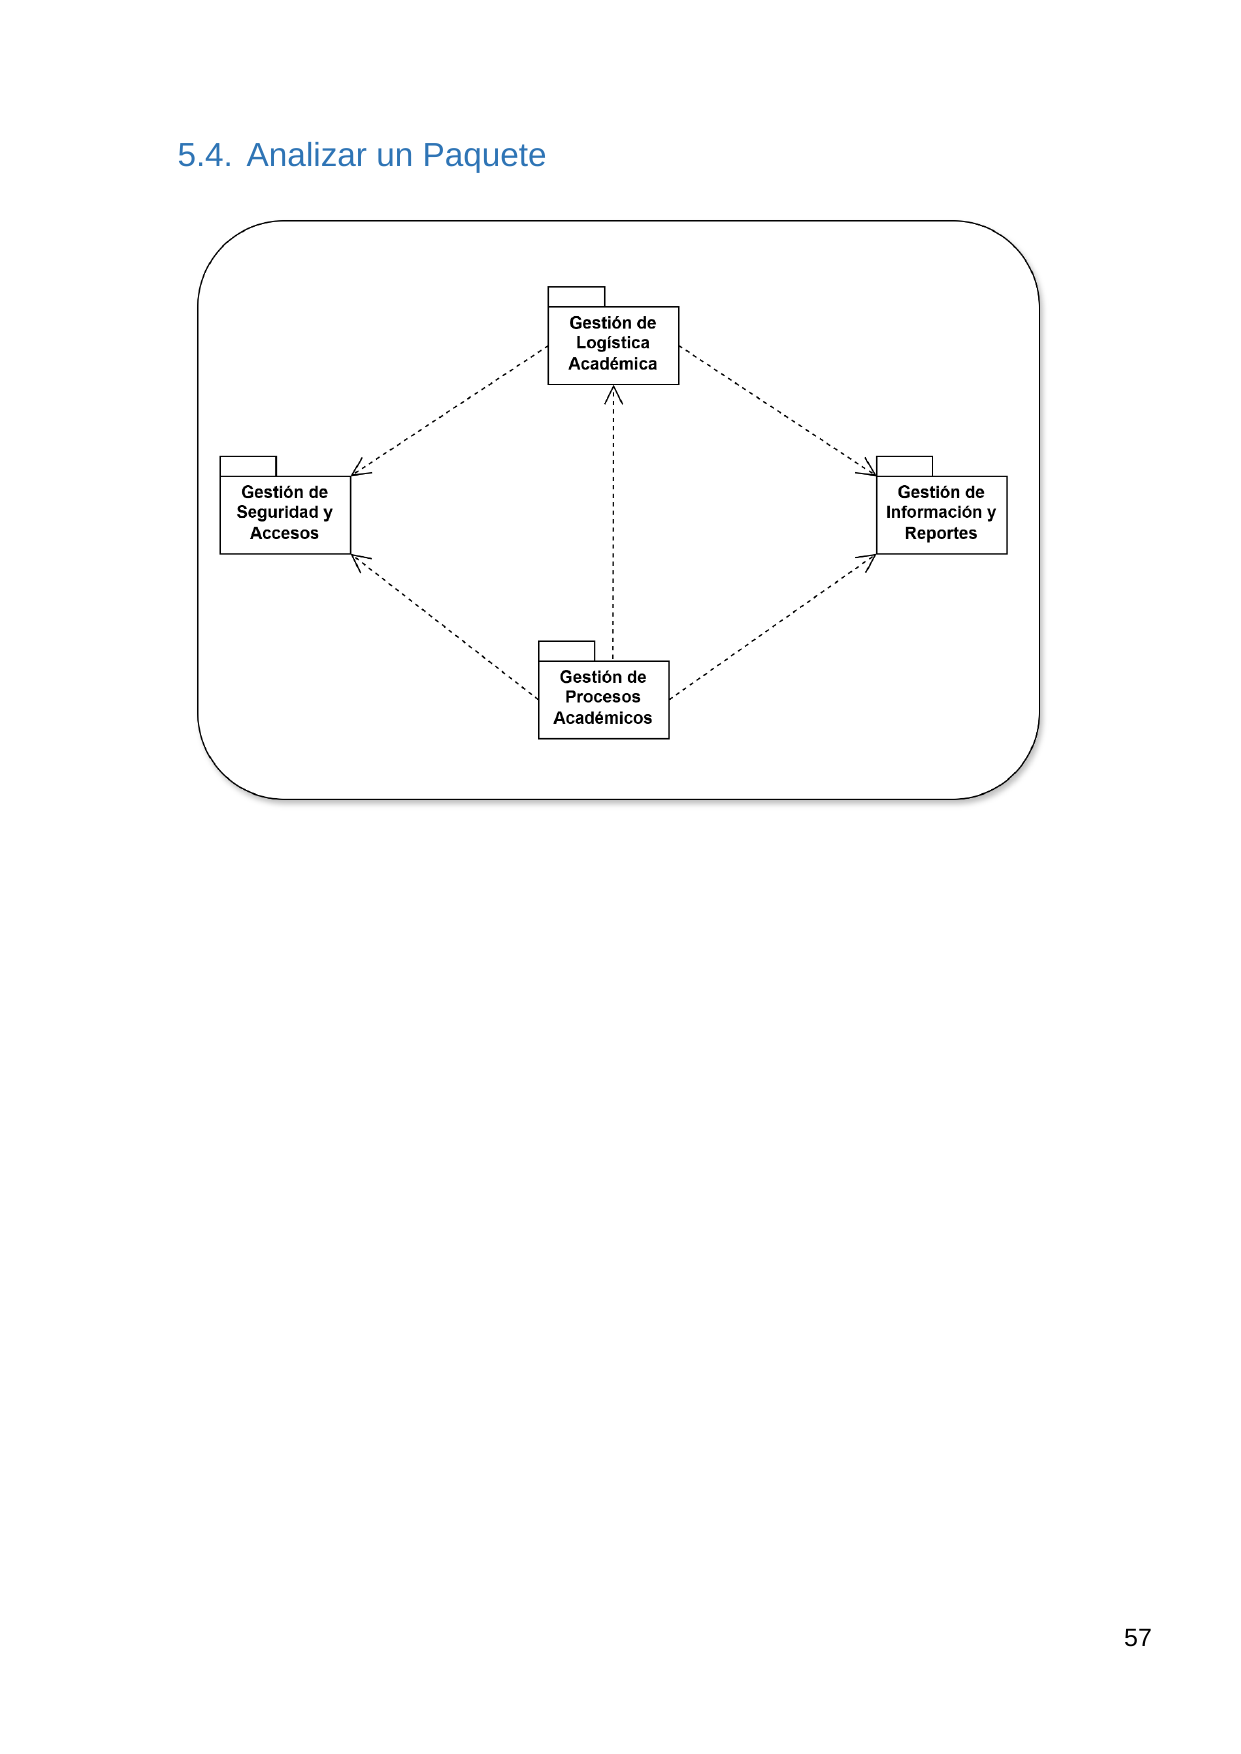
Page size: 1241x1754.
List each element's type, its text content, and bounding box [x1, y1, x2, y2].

picture [177, 200, 1065, 825]
subtitle Analizar un Paquete [177, 135, 1152, 173]
